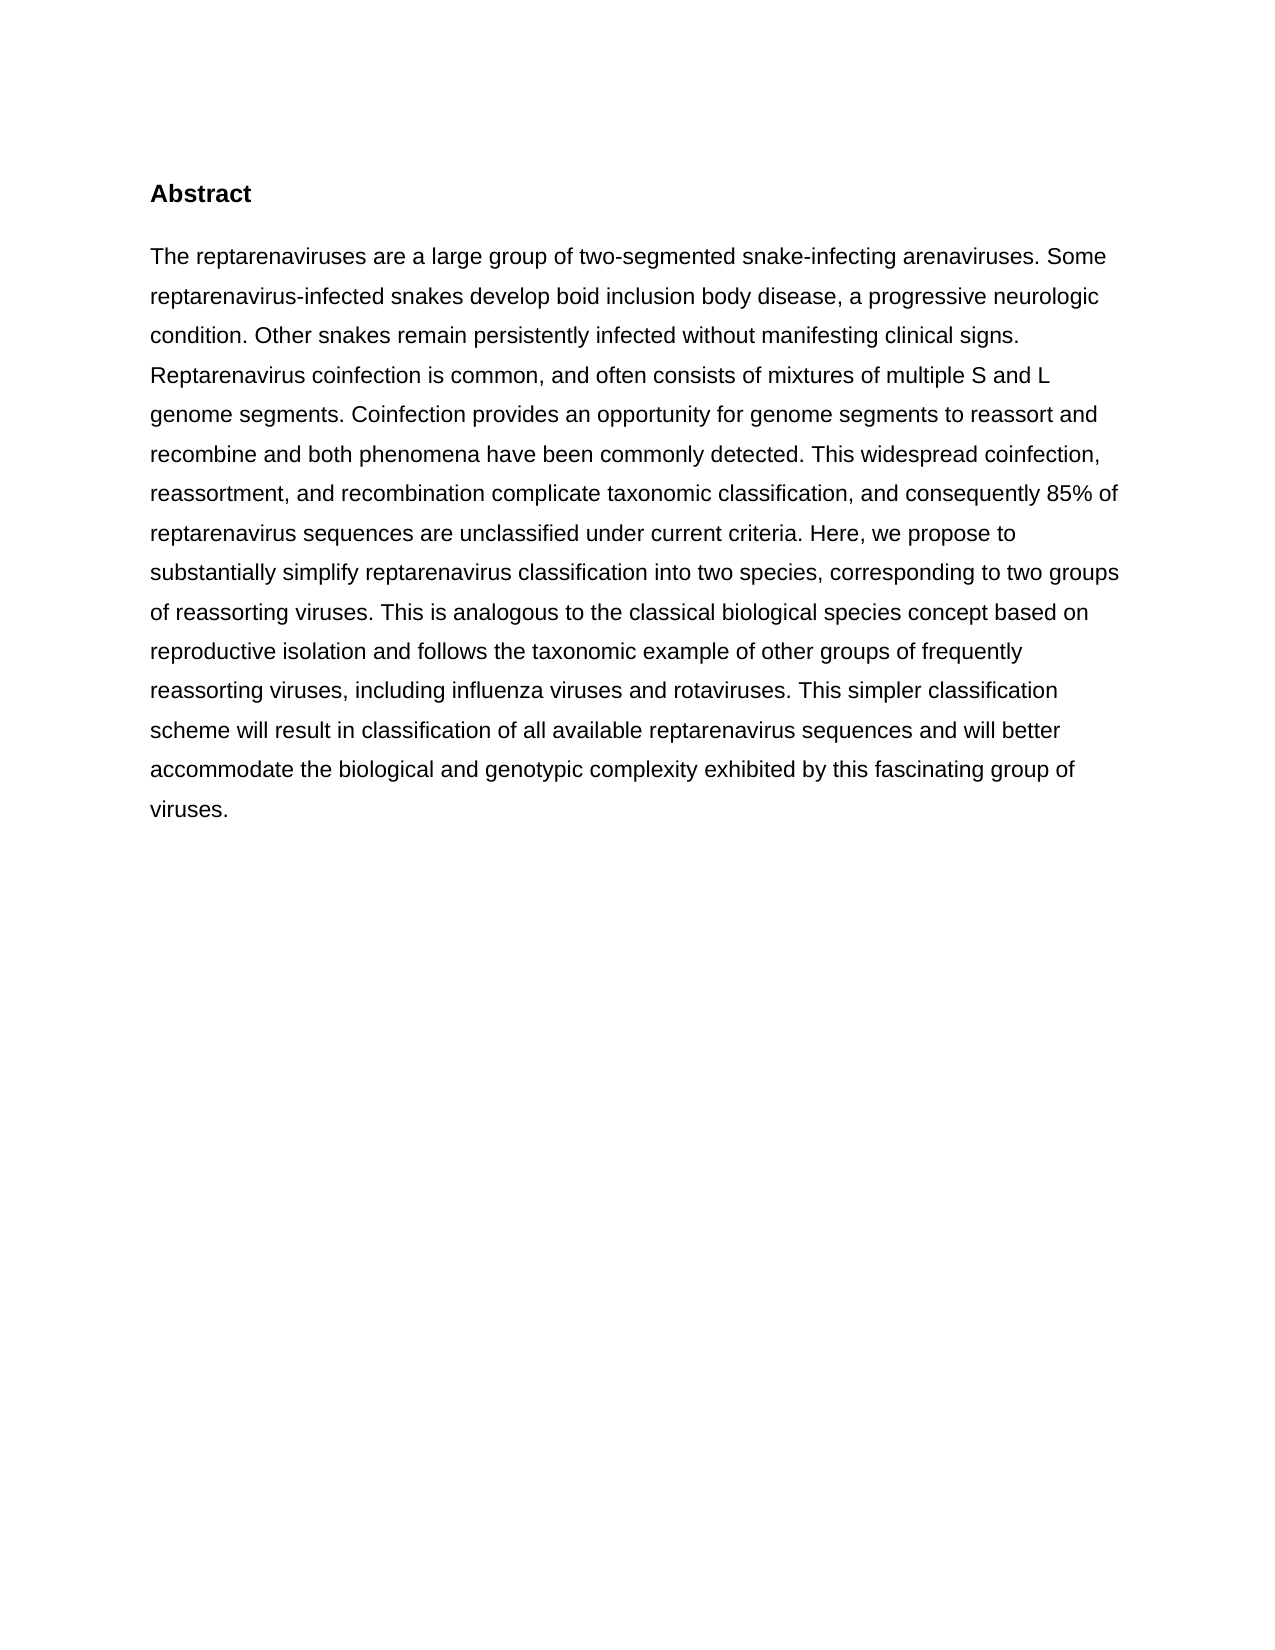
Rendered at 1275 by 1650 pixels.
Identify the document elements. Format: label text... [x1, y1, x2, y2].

text The reptarenaviruses are a large group of two-segmented snake-infecting arenaviruses. Some reptarenavirus-infected snakes develop boid inclusion body disease, a progressive neurologic condition. Other snakes remain persistently infected without manifesting clinical signs. Reptarenavirus coinfection is common, and often consists of mixtures of multiple S and L genome segments. Coinfection provides an opportunity for genome segments to reassort and recombine and both phenomena have been commonly detected. This widespread coinfection, reassortment, and recombination complicate taxonomic classification, and consequently 85% of reptarenavirus sequences are unclassified under current criteria. Here, we propose to substantially simplify reptarenavirus classification into two species, corresponding to two groups of reassorting viruses. This is analogous to the classical biological species concept based on reproductive isolation and follows the taxonomic example of other groups of frequently reassorting viruses, including influenza viruses and rotaviruses. This simpler classification scheme will result in classification of all available reptarenavirus sequences and will better accommodate the biological and genotypic complexity exhibited by this fascinating group of viruses. [150, 243, 1125, 822]
subtitle Abstract [150, 179, 1125, 208]
